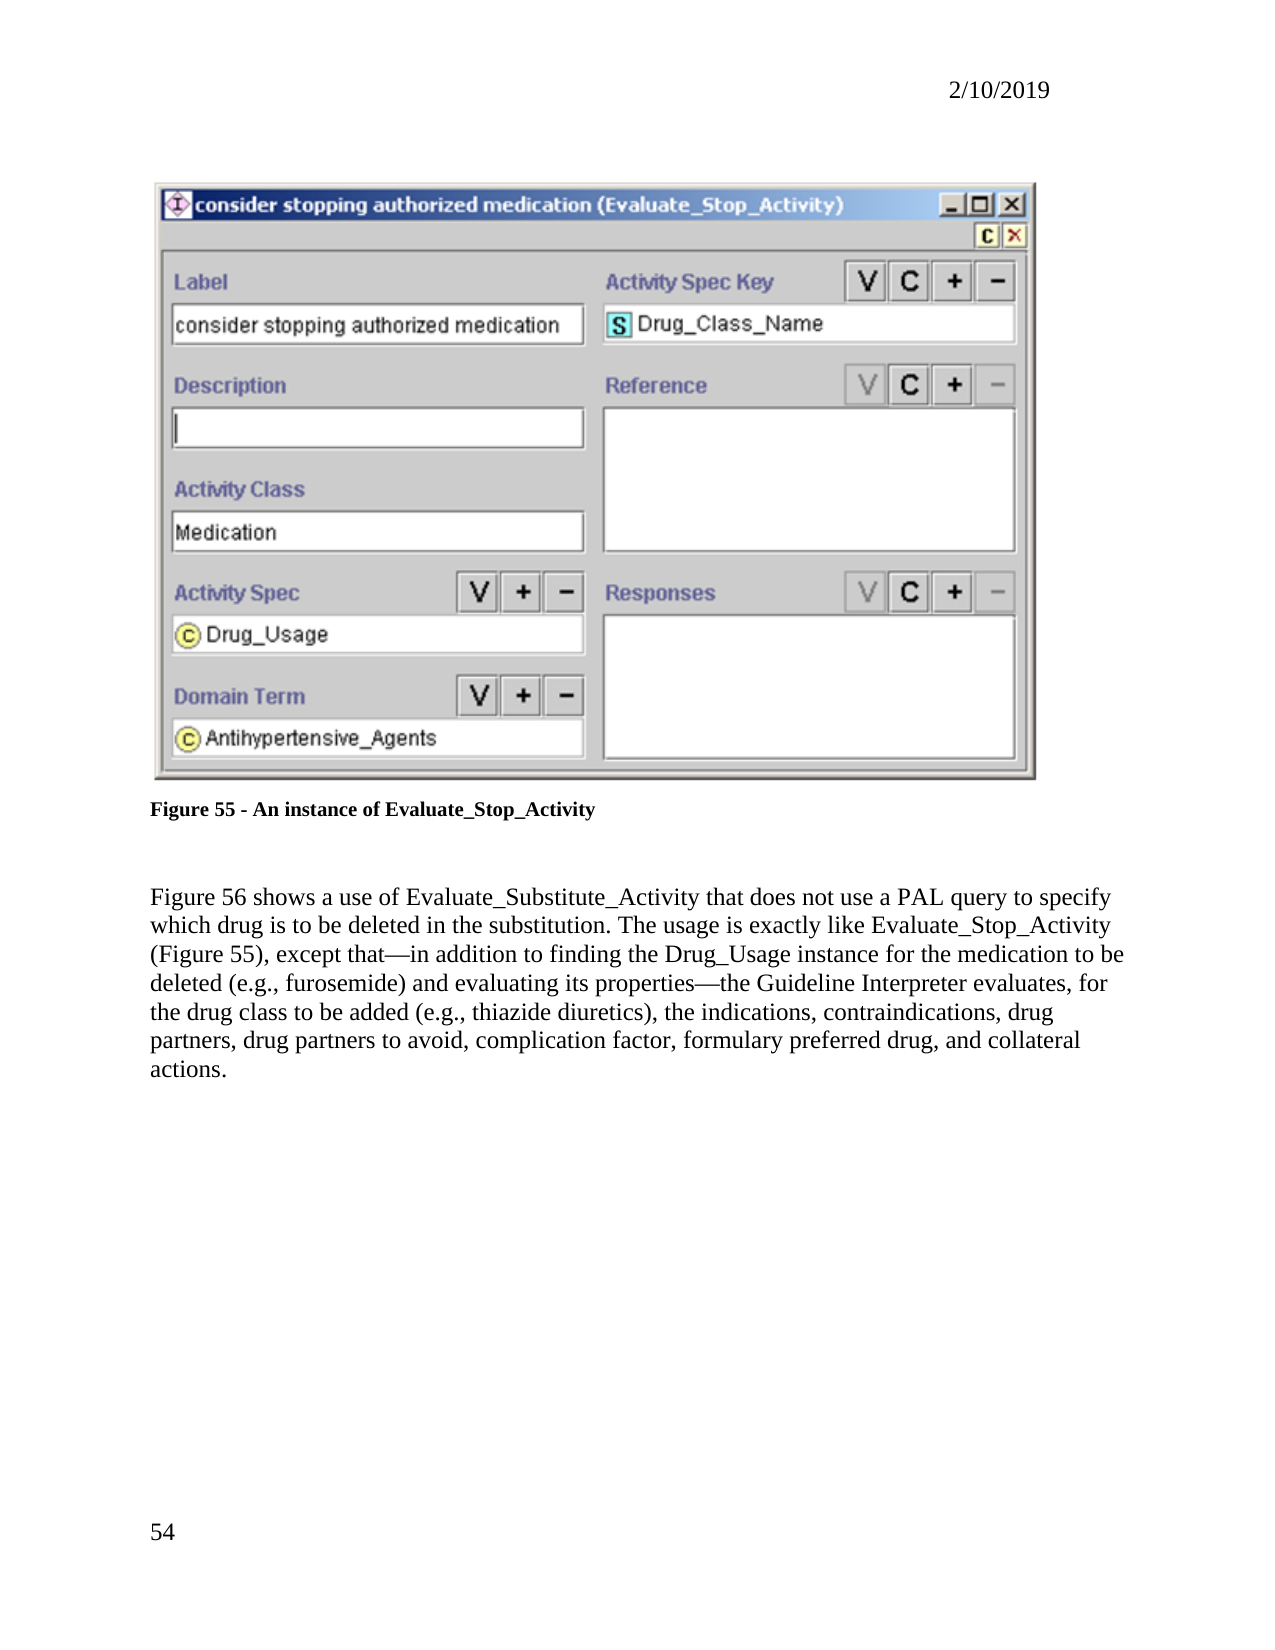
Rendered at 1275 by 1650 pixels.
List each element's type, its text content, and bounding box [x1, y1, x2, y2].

text Figure 55 - An instance of Evaluate_Stop_Activity [150, 797, 1125, 821]
text Figure 56 shows a use of Evaluate_Substitute_Activity that does not use a PAL query to specify which drug is to be deleted in the substitution. The usage is exactly like Evaluate_Stop_Activity (Figure 55), except that—in addition to finding the Drug_Usage instance for the medication to be deleted (e.g., furosemide) and evaluating its properties—the Guideline Interpreter evaluates, for the drug class to be added (e.g., thiazide diuretics), the indications, contraindications, drug partners, drug partners to avoid, complication factor, formulary preferred drug, and collateral actions. [150, 882, 1125, 1083]
picture [150, 178, 1040, 785]
